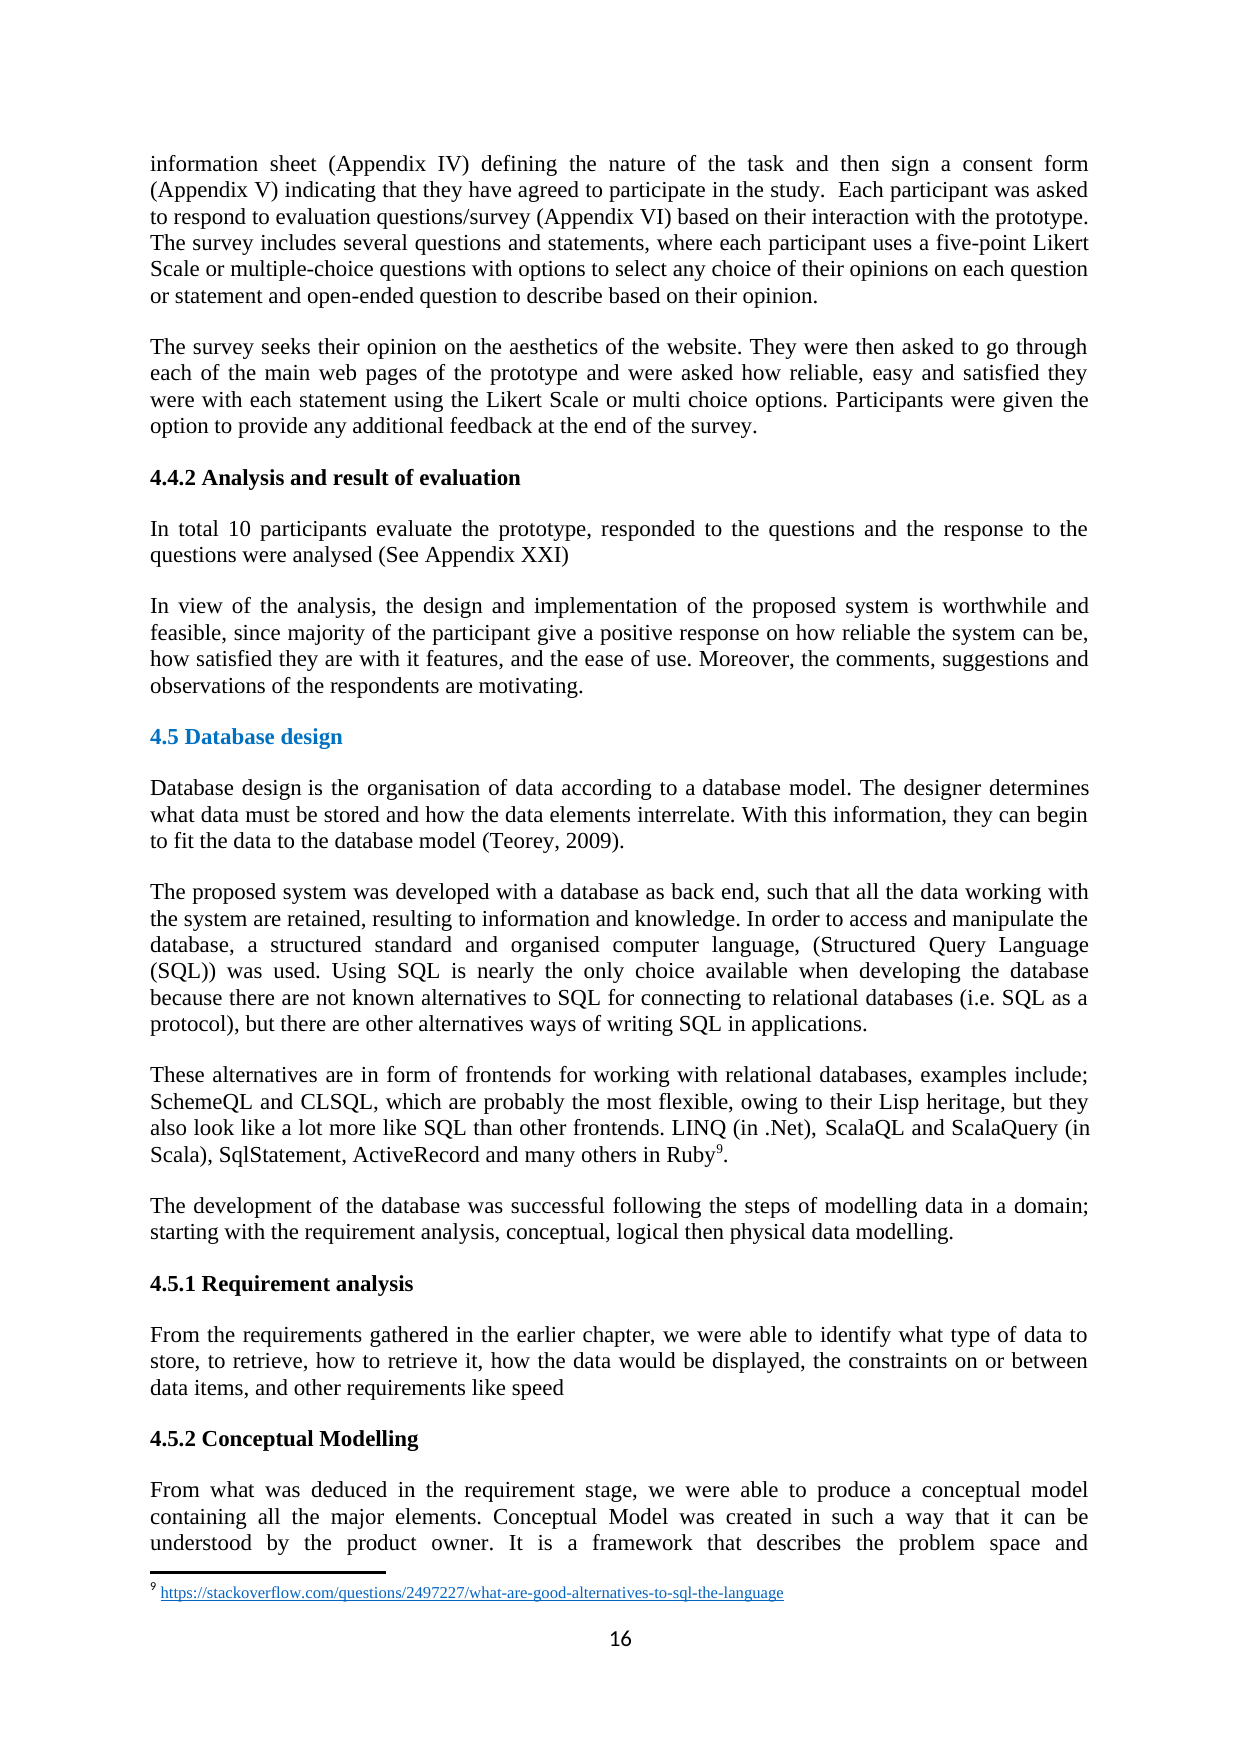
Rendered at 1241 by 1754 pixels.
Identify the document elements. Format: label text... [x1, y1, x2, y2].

text Database design is the organisation of data according to a database model. The designer determines what data must be stored and how the data elements interrelate. With this information, they can begin to fit the data to the database model (Teorey, 2009). [150, 774, 1090, 853]
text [150, 150, 1090, 308]
subtitle 4.5.2 Conceptual Modelling [150, 1425, 1090, 1451]
text In view of the analysis, the design and implementation of the proposed system is worthwhile and feasible, since majority of the participant give a positive response on how reliable the system can be, how satisfied they are with it features, and the ease of use. Moreover, the comments, suggestions and observations of the respondents are motivating. [150, 593, 1090, 698]
subtitle 4.4.2 Analysis and result of evaluation [150, 463, 1090, 490]
text In total 10 participants evaluate the prototype, responded to the questions and the response to the questions were analysed (See Appendix XXI) [150, 515, 1090, 568]
text The proposed system was developed with a database as back end, such that all the data working with the system are retained, resulting to information and knowledge. In order to access and manipulate the database, a structured standard and organised computer language, (Structured Query Language (SQL)) was used. Using SQL is nearly the only choice available when developing the database because there are not known alternatives to SQL for connecting to relational databases (i.e. SQL as a protocol), but there are other alternatives ways of writing SQL in applications. [150, 878, 1090, 1037]
text The survey seeks their opinion on the aesthetics of the website. They were then asked to go through each of the main web pages of the prototype and were asked how reliable, easy and satisfied they were with each statement using the Likert Scale or multi choice options. Participants were given the option to provide any additional feedback at the end of the survey. [150, 333, 1090, 438]
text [150, 1476, 1090, 1556]
text The development of the database was successful following the steps of modelling data in a domain; starting with the requirement analysis, conceptual, logical then physical data modelling. [150, 1192, 1090, 1245]
text From the requirements gathered in the earlier chapter, we were able to identify what type of data to store, to retrieve, how to retrieve it, how the data would be displayed, the constraints on or between data items, and other requirements like speed [150, 1321, 1090, 1400]
subtitle 4.5 Database design [150, 723, 1090, 749]
text These alternatives are in form of frontends for working with relational databases, examples include; SchemeQL and CLSQL, which are probably the most flexible, owing to their Lisp heritage, but they also look like a lot more like SQL than other frontends. LINQ (in .Net), ScalaQL and ScalaQuery (in Scala), SqlStatement, ActiveRecord and many others in Ruby. [150, 1062, 1090, 1167]
subtitle 4.5.1 Requirement analysis [150, 1270, 1090, 1296]
